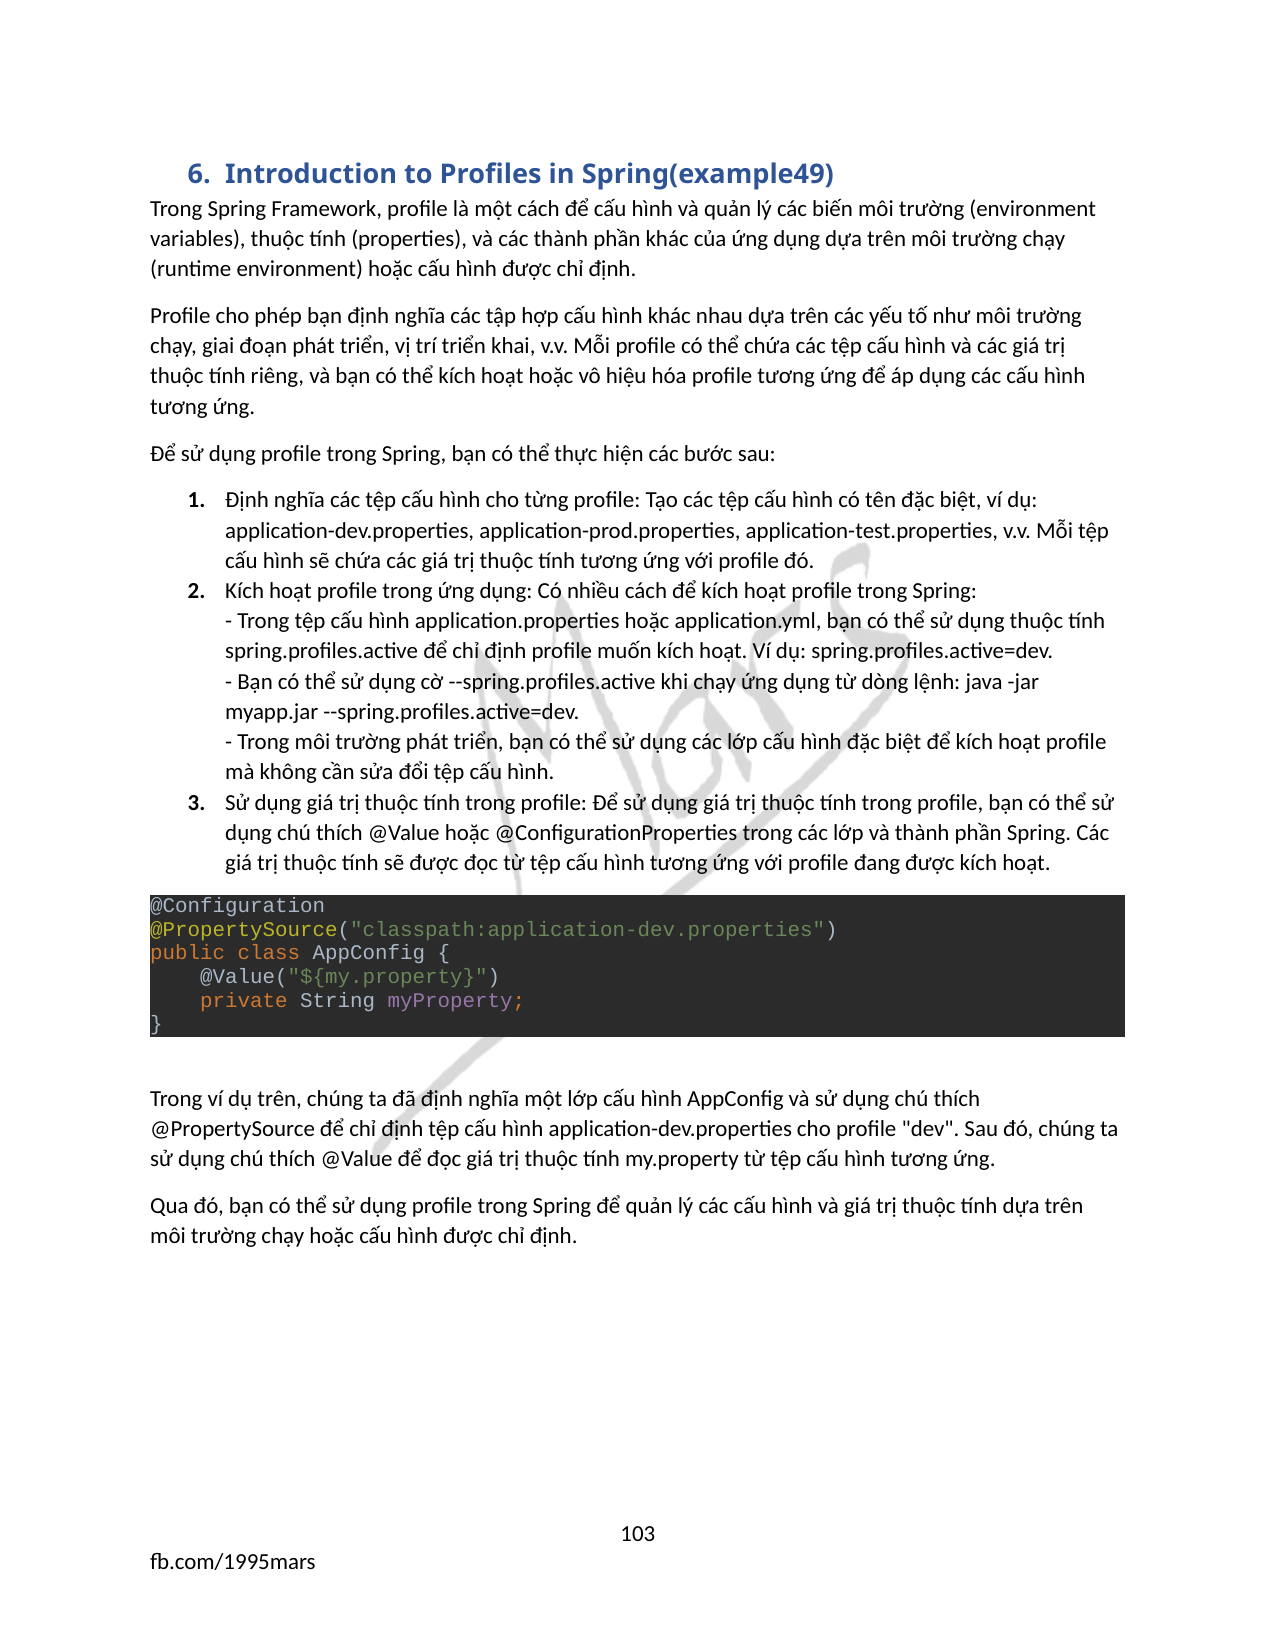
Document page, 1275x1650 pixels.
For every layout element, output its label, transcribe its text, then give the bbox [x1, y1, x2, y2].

list Định nghĩa các tệp cấu hình cho từng profile: Tạo các tệp cấu hình có tên đặc biệt, ví dụ: application-dev.properties, application-prod.properties, application-test.properties, v.v. Mỗi tệp cấu hình sẽ chứa các giá trị thuộc tính tương ứng với profile đó. [187, 486, 1125, 574]
list Kích hoạt profile trong ứng dụng: Có nhiều cách để kích hoạt profile trong Spring: - Trong tệp cấu hình application.properties hoặc application.yml, bạn có thể sử dụng thuộc tính spring.profiles.active để chỉ định profile muốn kích hoạt. Ví dụ: spring.profiles.active=dev. - Bạn có thể sử dụng cờ --spring.profiles.active khi chạy ứng dụng từ dòng lệnh: java -jar myapp.jar --spring.profiles.active=dev. - Trong môi trường phát triển, bạn có thể sử dụng các lớp cấu hình đặc biệt để kích hoạt profile mà không cần sửa đổi tệp cấu hình. [187, 576, 1125, 786]
text Qua đó, bạn có thể sử dụng profile trong Spring để quản lý các cấu hình và giá trị thuộc tính dựa trên môi trường chạy hoặc cấu hình được chỉ định. [150, 1191, 1125, 1249]
text Để sử dụng profile trong Spring, bạn có thể thực hiện các bước sau: [150, 439, 1125, 467]
subtitle Introduction to Profiles in Spring(example49) [187, 154, 1125, 191]
text @Configuration @PropertySource("classpath:application-dev.properties") public class AppConfig { @Value("${my.property}") private String myProperty; } [150, 895, 1125, 1037]
text Trong Spring Framework, profile là một cách để cấu hình và quản lý các biến môi trường (environment variables), thuộc tính (properties), và các thành phần khác của ứng dụng dựa trên môi trường chạy (runtime environment) hoặc cấu hình được chỉ định. [150, 194, 1125, 282]
text Trong ví dụ trên, chúng ta đã định nghĩa một lớp cấu hình AppConfig và sử dụng chú thích @PropertySource để chỉ định tệp cấu hình application-dev.properties cho profile "dev". Sau đó, chúng ta sử dụng chú thích @Value để đọc giá trị thuộc tính my.property từ tệp cấu hình tương ứng. [150, 1084, 1125, 1172]
list Sử dụng giá trị thuộc tính trong profile: Để sử dụng giá trị thuộc tính trong profile, bạn có thể sử dụng chú thích @Value hoặc @ConfigurationProperties trong các lớp và thành phần Spring. Các giá trị thuộc tính sẽ được đọc từ tệp cấu hình tương ứng với profile đang được kích hoạt. [187, 788, 1125, 876]
text Profile cho phép bạn định nghĩa các tập hợp cấu hình khác nhau dựa trên các yếu tố như môi trường chạy, giai đoạn phát triển, vị trí triển khai, v.v. Mỗi profile có thể chứa các tệp cấu hình và các giá trị thuộc tính riêng, và bạn có thể kích hoạt hoặc vô hiệu hóa profile tương ứng để áp dụng các cấu hình tương ứng. [150, 301, 1125, 420]
